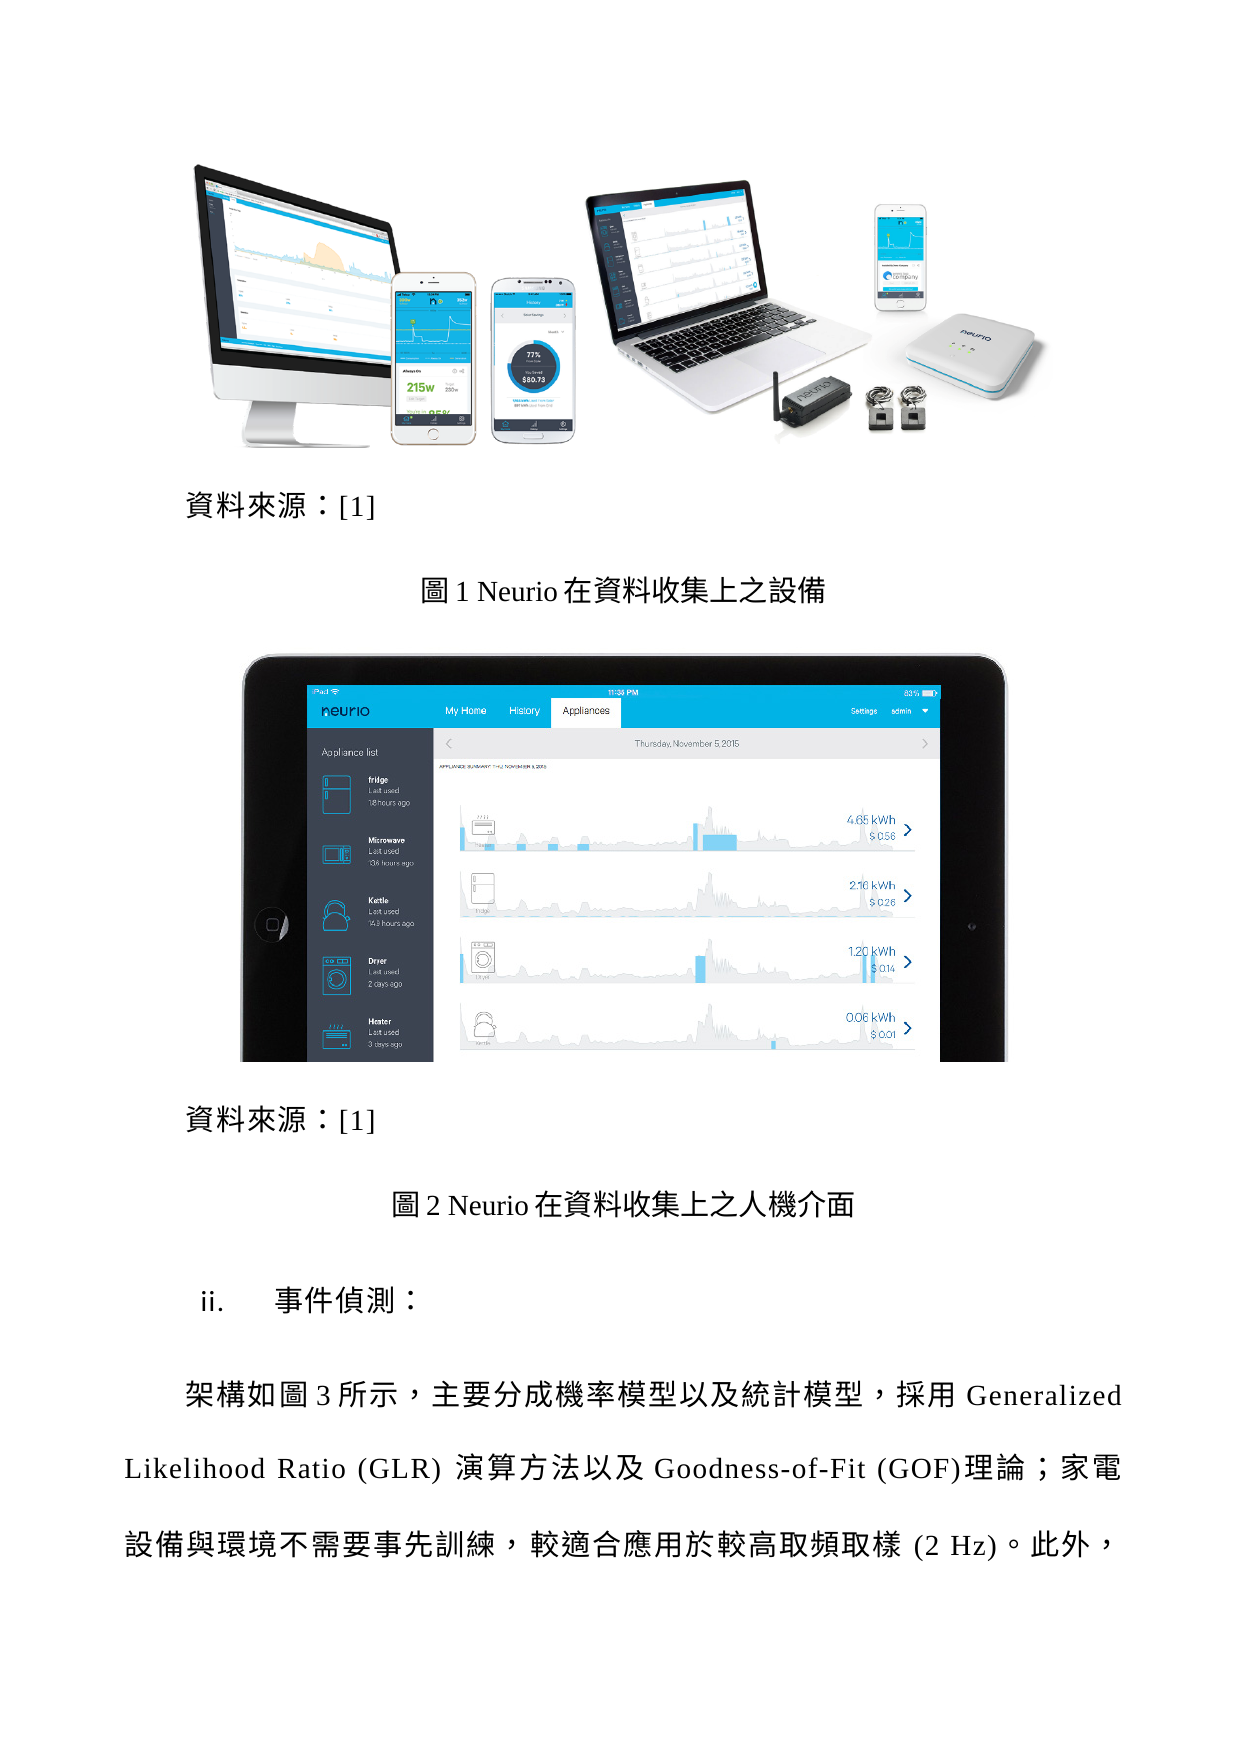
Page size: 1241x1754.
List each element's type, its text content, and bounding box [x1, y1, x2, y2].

text 圖2 Neurio在資料收集上之人機介面 [124, 1174, 1122, 1224]
text 圖1 Neurio在資料收集上之設備 [124, 560, 1122, 610]
list 事件偵測： [224, 1261, 1122, 1336]
picture [192, 164, 1054, 448]
text 資料來源：[1] [124, 467, 1122, 542]
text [124, 1355, 1122, 1580]
picture [231, 647, 1015, 1062]
text 資料來源：[1] [124, 1080, 1122, 1155]
